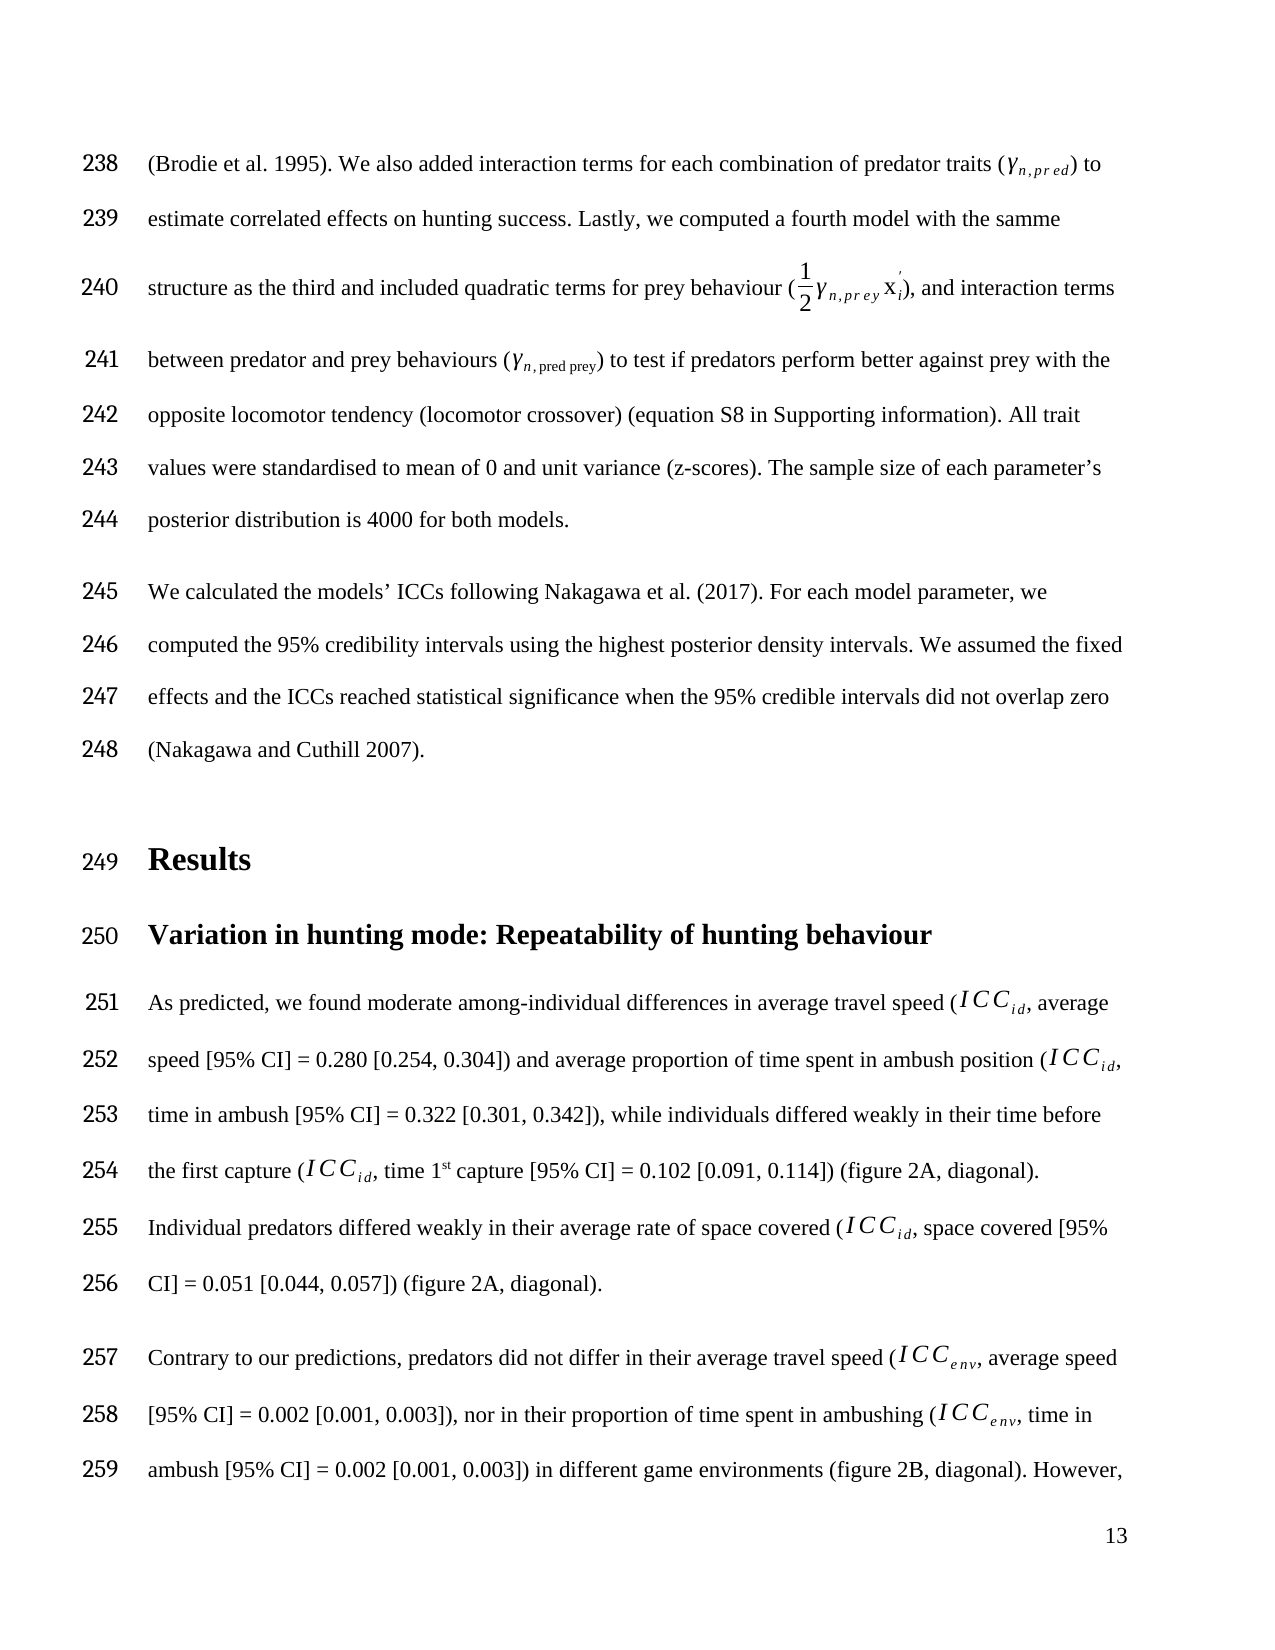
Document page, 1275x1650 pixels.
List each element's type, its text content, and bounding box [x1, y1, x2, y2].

text We calculated the models’ ICCs following Nakagawa et al. (2017). For each model parameter, we computed the 95% credibility intervals using the highest posterior density intervals. We assumed the fixed effects and the ICCs reached statistical significance when the 95% credible intervals did not overlap zero (Nakagawa and Cuthill 2007). [148, 578, 1127, 762]
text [148, 148, 1127, 533]
subtitle Variation in hunting mode: Repeatability of hunting behaviour [148, 917, 1127, 951]
subtitle Results [148, 839, 1127, 877]
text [148, 1341, 1127, 1483]
text As predicted, we found moderate among-individual differences in average travel speed (, average speed [95% CI] = 0.280 [0.254, 0.304]) and average proportion of time spent in ambush position (, time in ambush [95% CI] = 0.322 [0.301, 0.342]), while individuals differed weakly in their time before the first capture (, time 1st capture [95% CI] = 0.102 [0.091, 0.114]) (figure 2A, diagonal). Individual predators differed weakly in their average rate of space covered (, space covered [95% CI] = 0.051 [0.044, 0.057]) (figure 2A, diagonal). [148, 986, 1127, 1296]
